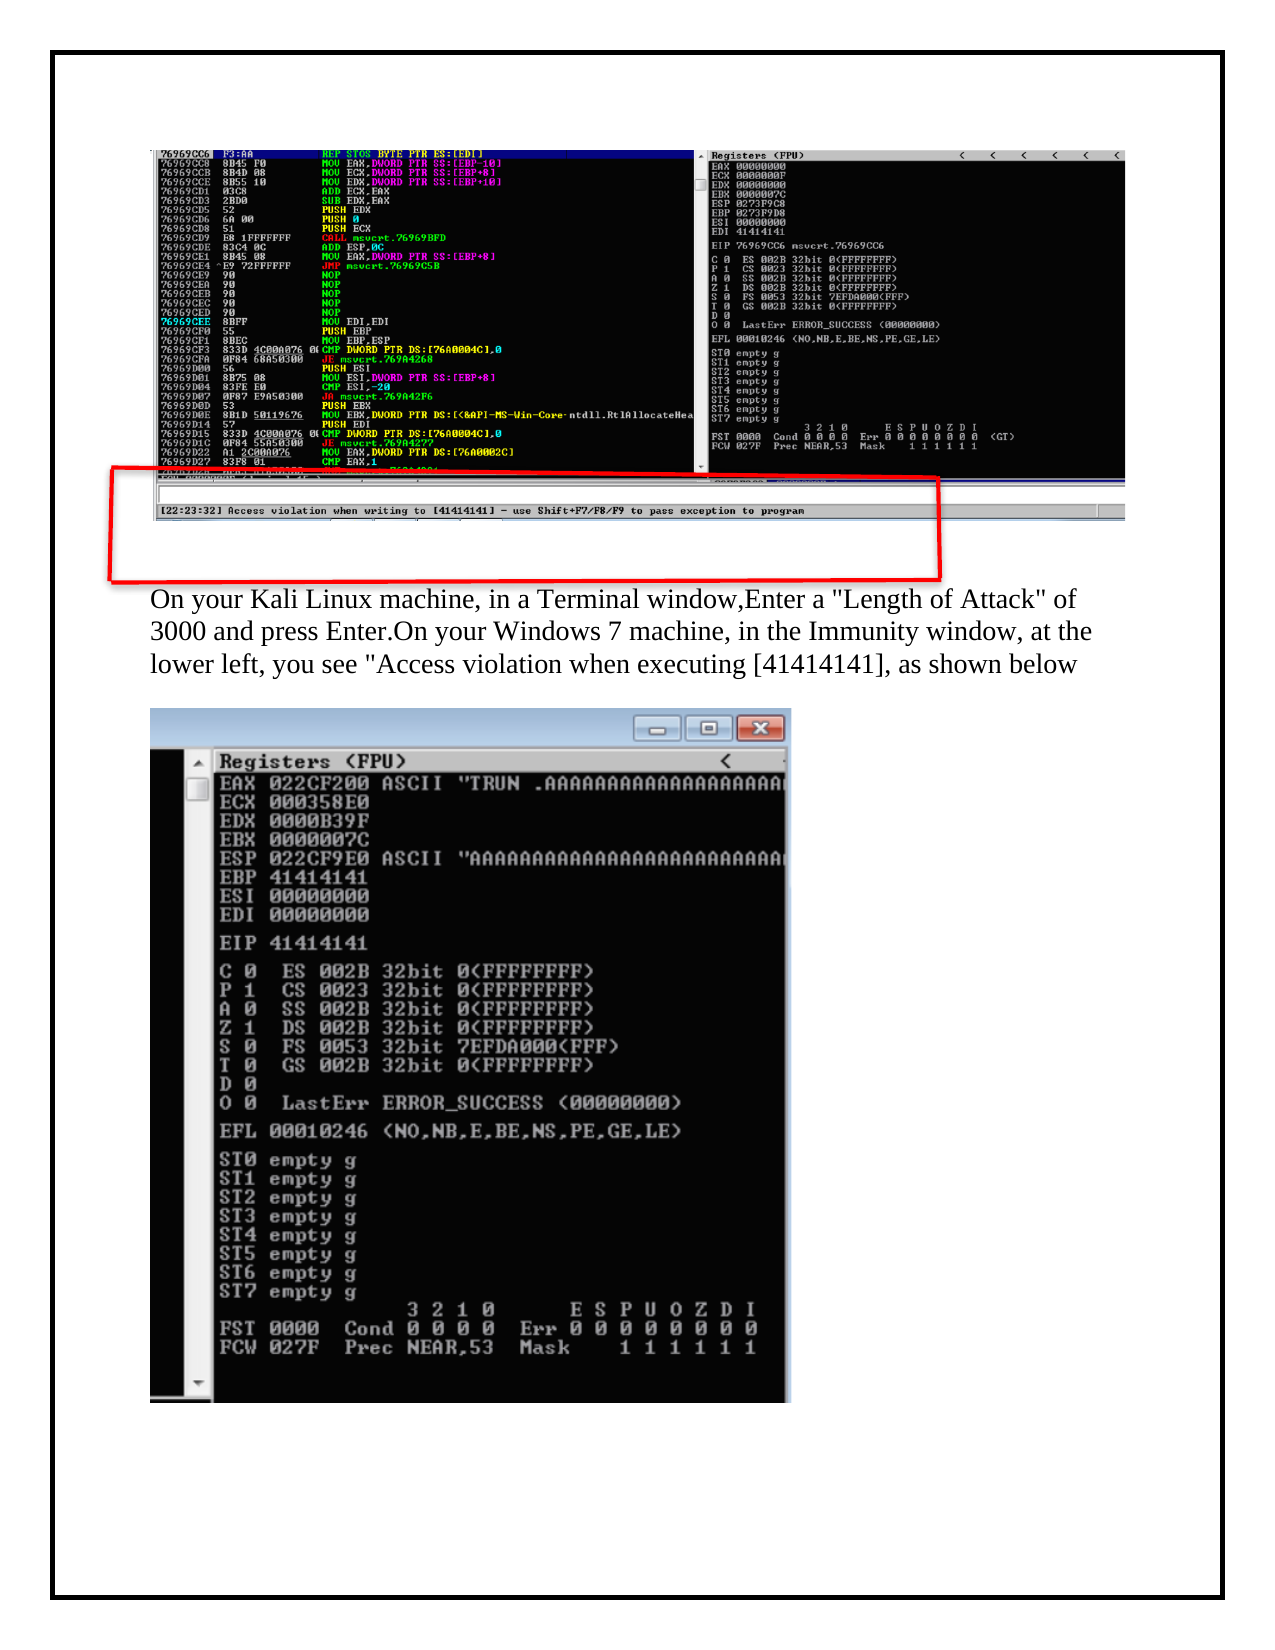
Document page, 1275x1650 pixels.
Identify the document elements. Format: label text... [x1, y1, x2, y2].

picture [150, 150, 1125, 521]
picture [150, 471, 936, 521]
text On your Kali Linux machine, in a Terminal window,Enter a "Length of Attack" of 3000 and press Enter.On your Windows 7 machine, in the Immunity window, at the lower left, you see "Access violation when executing [41414141], as shown below [150, 582, 1125, 679]
picture [150, 708, 792, 1403]
